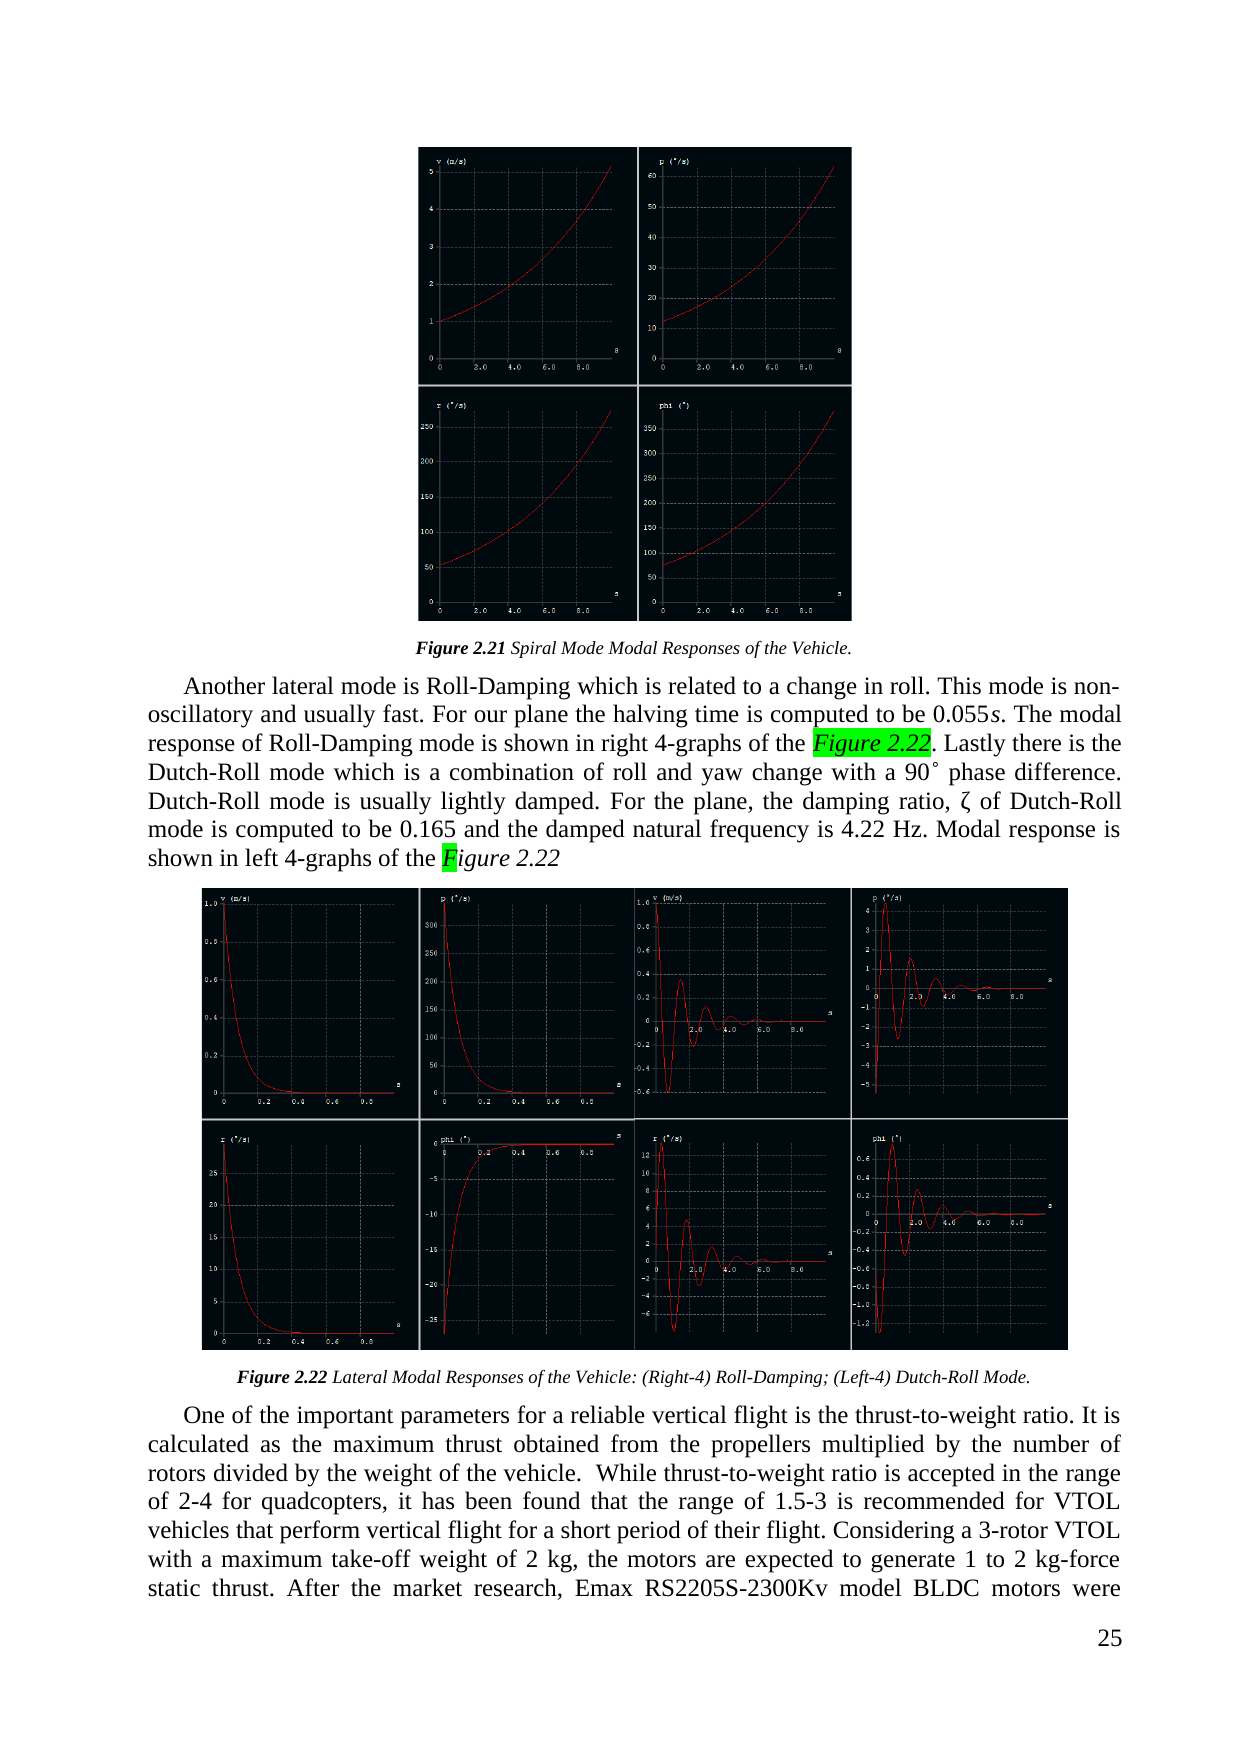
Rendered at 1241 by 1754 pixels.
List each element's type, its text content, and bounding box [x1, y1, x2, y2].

picture [201, 888, 1068, 1350]
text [148, 1400, 1122, 1601]
picture [418, 147, 852, 621]
